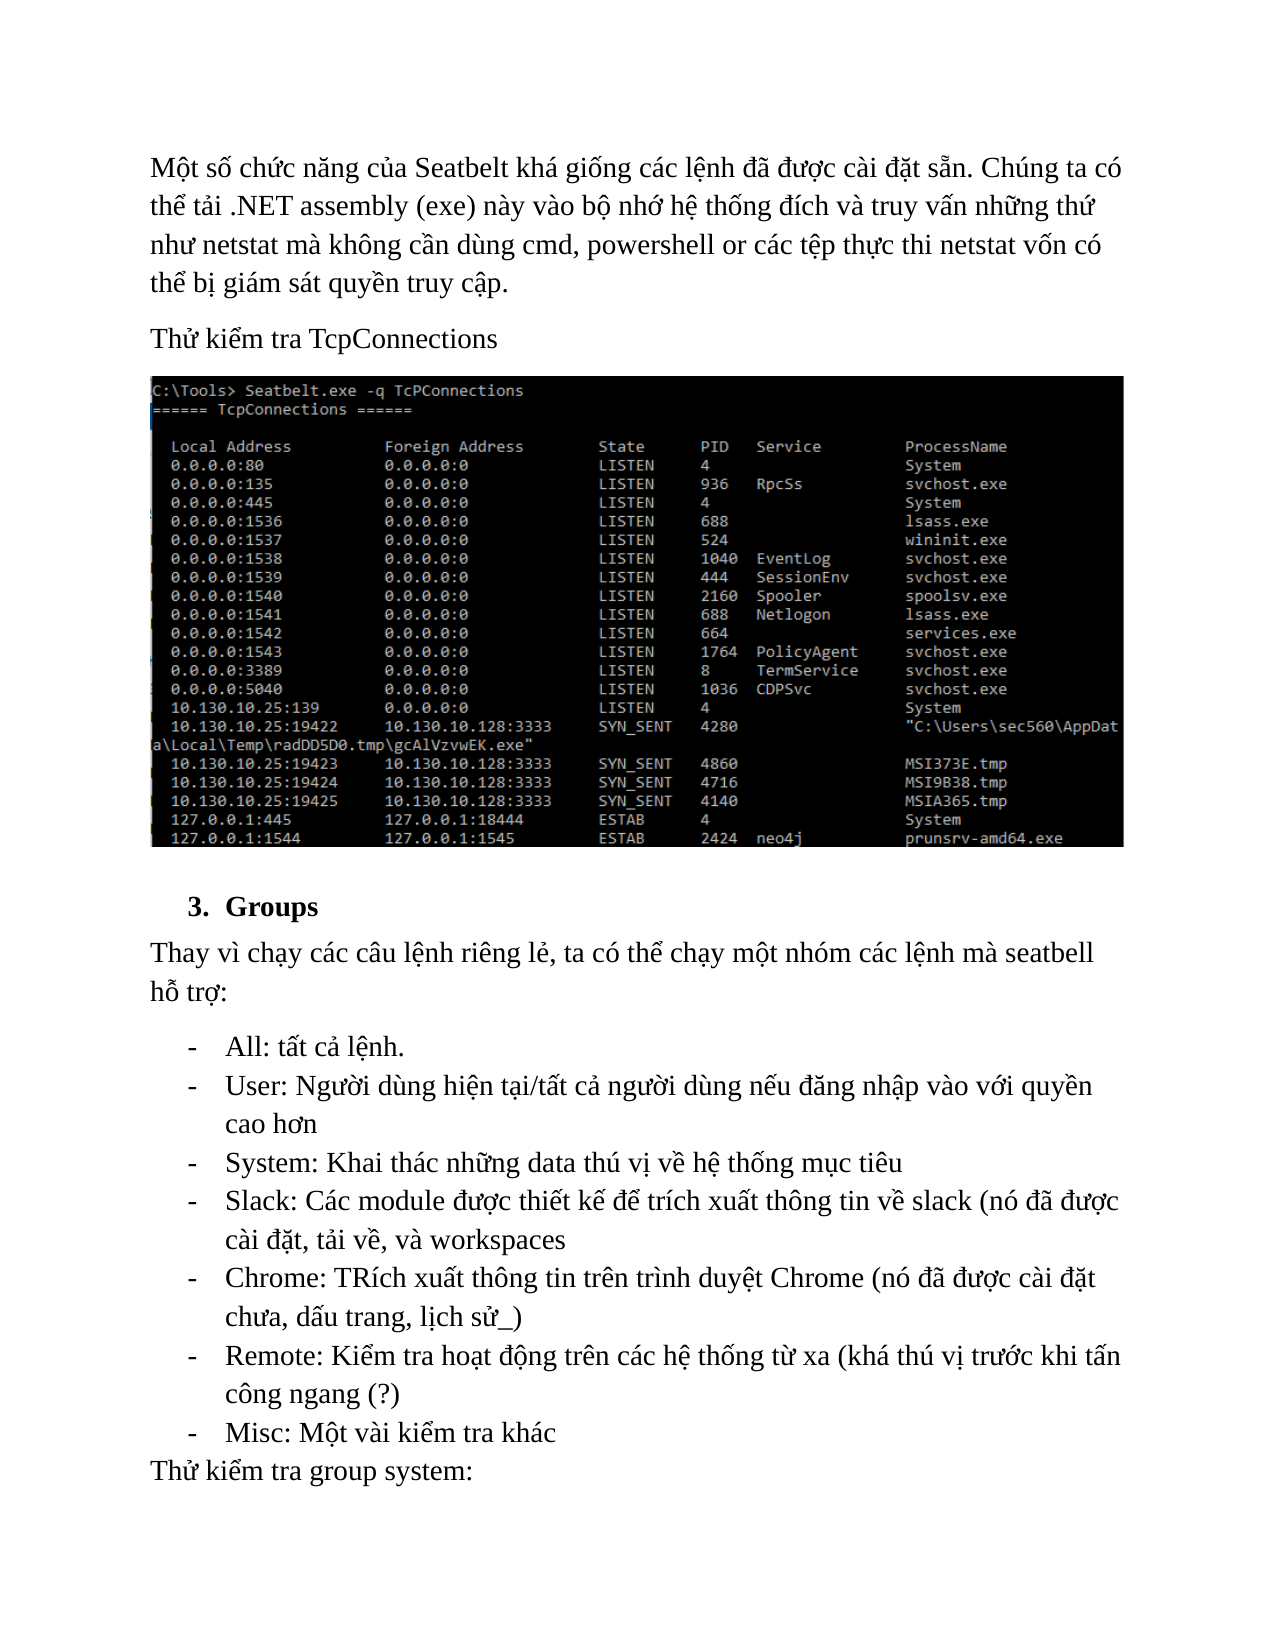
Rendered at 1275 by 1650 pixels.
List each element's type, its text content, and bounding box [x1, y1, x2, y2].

list System: Khai thác những data thú vị về hệ thống mục tiêu [187, 1145, 1125, 1178]
list Remote: Kiểm tra hoạt động trên các hệ thống từ xa (khá thú vị trước khi tấn công ngang (?) [187, 1338, 1125, 1410]
picture [150, 376, 1125, 847]
text Một số chức năng của Seatbelt khá giống các lệnh đã được cài đặt sẵn. Chúng ta có thể tải .NET assembly (exe) này vào bộ nhớ hệ thống đích và truy vấn những thứ như netstat mà không cần dùng cmd, powershell or các tệp thực thi netstat vốn có thể bị giám sát quyền truy cập. [150, 150, 1125, 299]
list Chrome: TRích xuất thông tin trên trình duyệt Chrome (nó đã được cài đặt chưa, dấu trang, lịch sử_) [187, 1261, 1125, 1333]
list Misc: Một vài kiểm tra khác [187, 1415, 1125, 1448]
list Slack: Các module được thiết kế để trích xuất thông tin về slack (nó đã được cài đặt, tải về, và workspaces [187, 1183, 1125, 1256]
list User: Người dùng hiện tại/tất cả người dùng nếu đăng nhập vào với quyền cao hơn [187, 1068, 1125, 1140]
text Thay vì chạy các câu lệnh riêng lẻ, ta có thể chạy một nhóm các lệnh mà seatbell hỗ trợ: [150, 936, 1125, 1008]
text Thử kiểm tra group system: [150, 1453, 1125, 1487]
text Thử kiểm tra TcpConnections [150, 321, 1125, 354]
list All: tất cả lệnh. [187, 1029, 1125, 1063]
list Groups [187, 889, 1125, 922]
